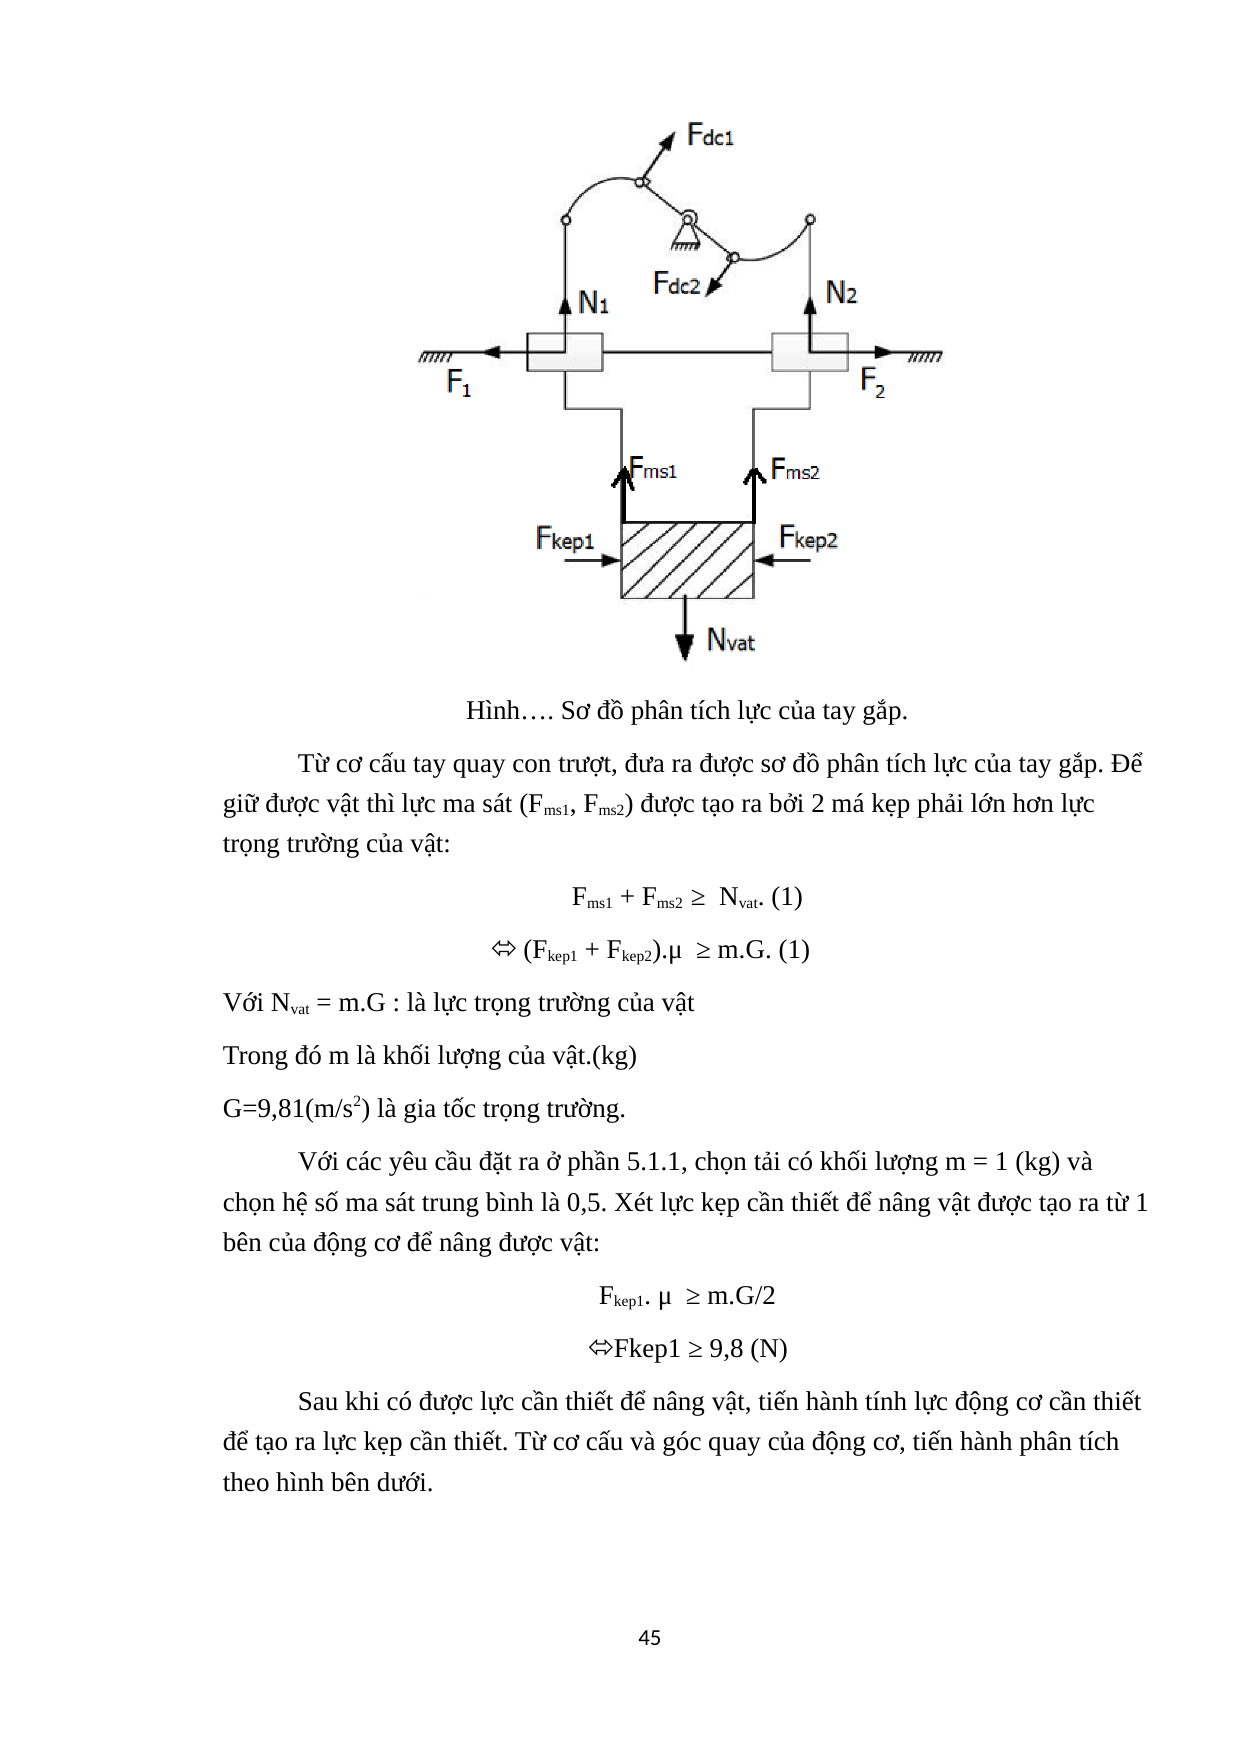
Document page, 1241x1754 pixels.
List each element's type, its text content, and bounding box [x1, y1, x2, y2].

text Với các yêu cầu đặt ra ở phần 5.1.1, chọn tải có khối lượng m = 1 (kg) và chọn hệ số ma sát trung bình là 0,5. Xét lực kẹp cần thiết để nâng vật được tạo ra từ 1 bên của động cơ để nâng được vật: [223, 1145, 1152, 1257]
text Trong đó m là khối lượng của vật.(kg) [223, 1039, 1152, 1071]
picture [406, 118, 969, 672]
text Fkep1. μ ≥ m.G/2 [223, 1279, 1152, 1310]
text Với Nvat = m.G : là lực trọng trường của vật [223, 986, 1152, 1018]
text Fkep1 ≥ 9,8 (N) [223, 1332, 1152, 1363]
text Hình…. Sơ đồ phân tích lực của tay gắp. [223, 694, 1152, 725]
text (Fkep1 + Fkep2).μ ≥ m.G. (1) [148, 933, 1152, 964]
text Từ cơ cấu tay quay con trượt, đưa ra được sơ đồ phân tích lực của tay gắp. Để giữ được vật thì lực ma sát (Fms1, Fms2) được tạo ra bởi 2 má kẹp phải lớn hơn lực trọng trường của vật: [223, 747, 1152, 859]
text G=9,81(m/s2) là gia tốc trọng trường. [148, 1092, 1152, 1123]
text Sau khi có được lực cần thiết để nâng vật, tiến hành tính lực động cơ cần thiết để tạo ra lực kẹp cần thiết. Từ cơ cấu và góc quay của động cơ, tiến hành phân tích theo hình bên dưới. [223, 1385, 1152, 1497]
text Fms1 + Fms2 ≥ Nvat. (1) [223, 880, 1152, 912]
